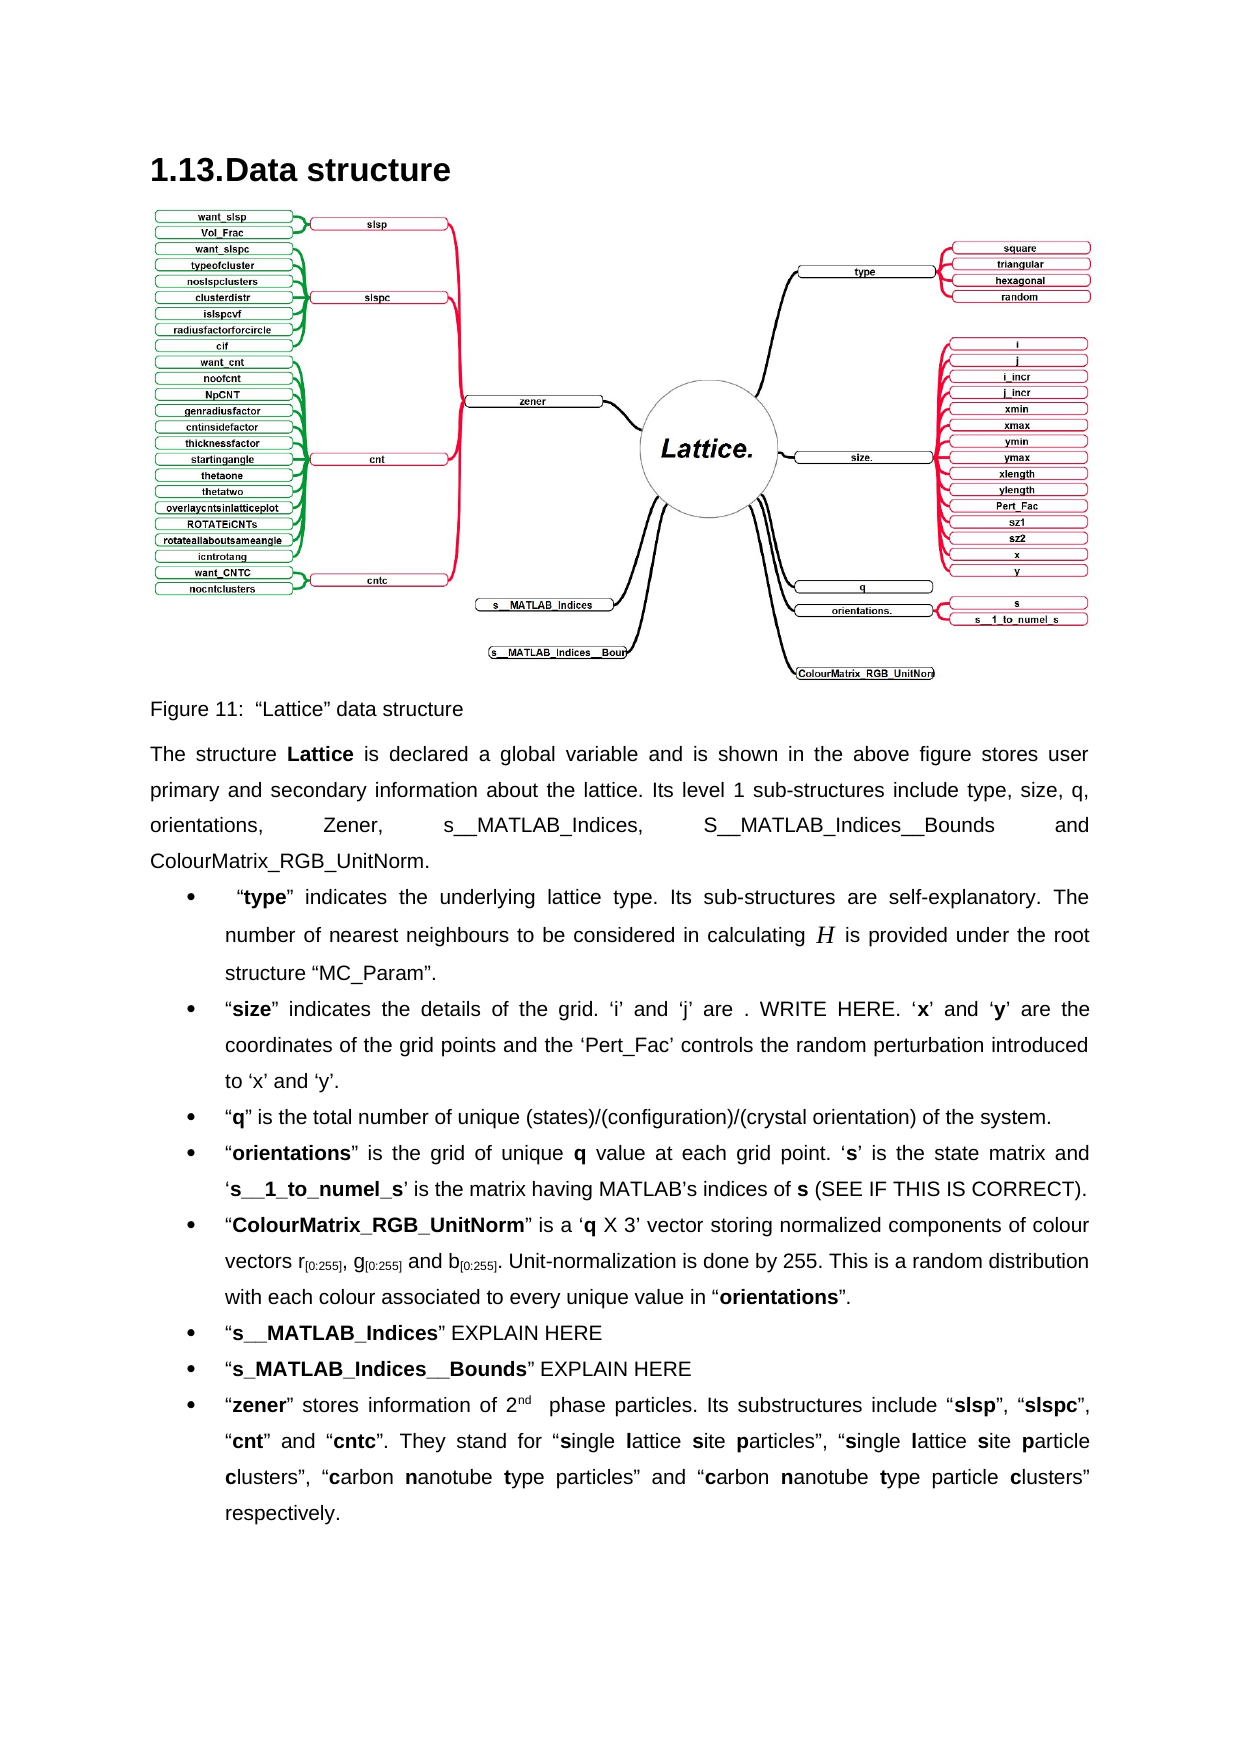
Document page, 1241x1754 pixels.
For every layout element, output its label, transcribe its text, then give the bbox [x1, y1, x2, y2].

list “zener” stores information of 2nd phase particles. Its substructures include “slsp”, “slspc”, “cnt” and “cntc”. They stand for “single lattice site particles”, “single lattice site particle clusters”, “carbon nanotube type particles” and “carbon nanotube type particle clusters” respectively. [187, 1393, 1090, 1524]
list “orientations” is the grid of unique q value at each grid point. ‘s’ is the state matrix and ‘s__1_to_numel_s’ is the matrix having MATLAB’s indices of s (SEE IF THIS IS CORRECT). [187, 1141, 1090, 1201]
list “s_MATLAB_Indices__Bounds” EXPLAIN HERE [187, 1357, 1090, 1381]
list “s__MATLAB_Indices” EXPLAIN HERE [187, 1321, 1090, 1345]
subtitle Data structure [150, 150, 1090, 188]
list “type” indicates the underlying lattice type. Its sub-structures are self-explanatory. The number of nearest neighbours to be considered in calculating is provided under the root structure “MC_Param”. [187, 885, 1090, 985]
text The structure Lattice is declared a global variable and is shown in the above figure stores user primary and secondary information about the lattice. Its level 1 sub-structures include type, size, q, orientations, Zener, s__MATLAB_Indices, S__MATLAB_Indices__Bounds and ColourMatrix_RGB_UnitNorm. [150, 741, 1090, 873]
picture [150, 207, 1095, 683]
list “ColourMatrix_RGB_UnitNorm” is a ‘q X 3’ vector storing normalized components of colour vectors r[0:255], g[0:255] and b[0:255]. Unit-normalization is done by 255. This is a random distribution with each colour associated to every unique value in “orientations”. [187, 1213, 1090, 1309]
list “size” indicates the details of the grid. ‘i’ and ‘j’ are . WRITE HERE. ‘x’ and ‘y’ are the coordinates of the grid points and the ‘Pert_Fac’ controls the random perturbation introduced to ‘x’ and ‘y’. [187, 997, 1090, 1093]
list “q” is the total number of unique (states)/(configuration)/(crystal orientation) of the system. [187, 1105, 1090, 1129]
